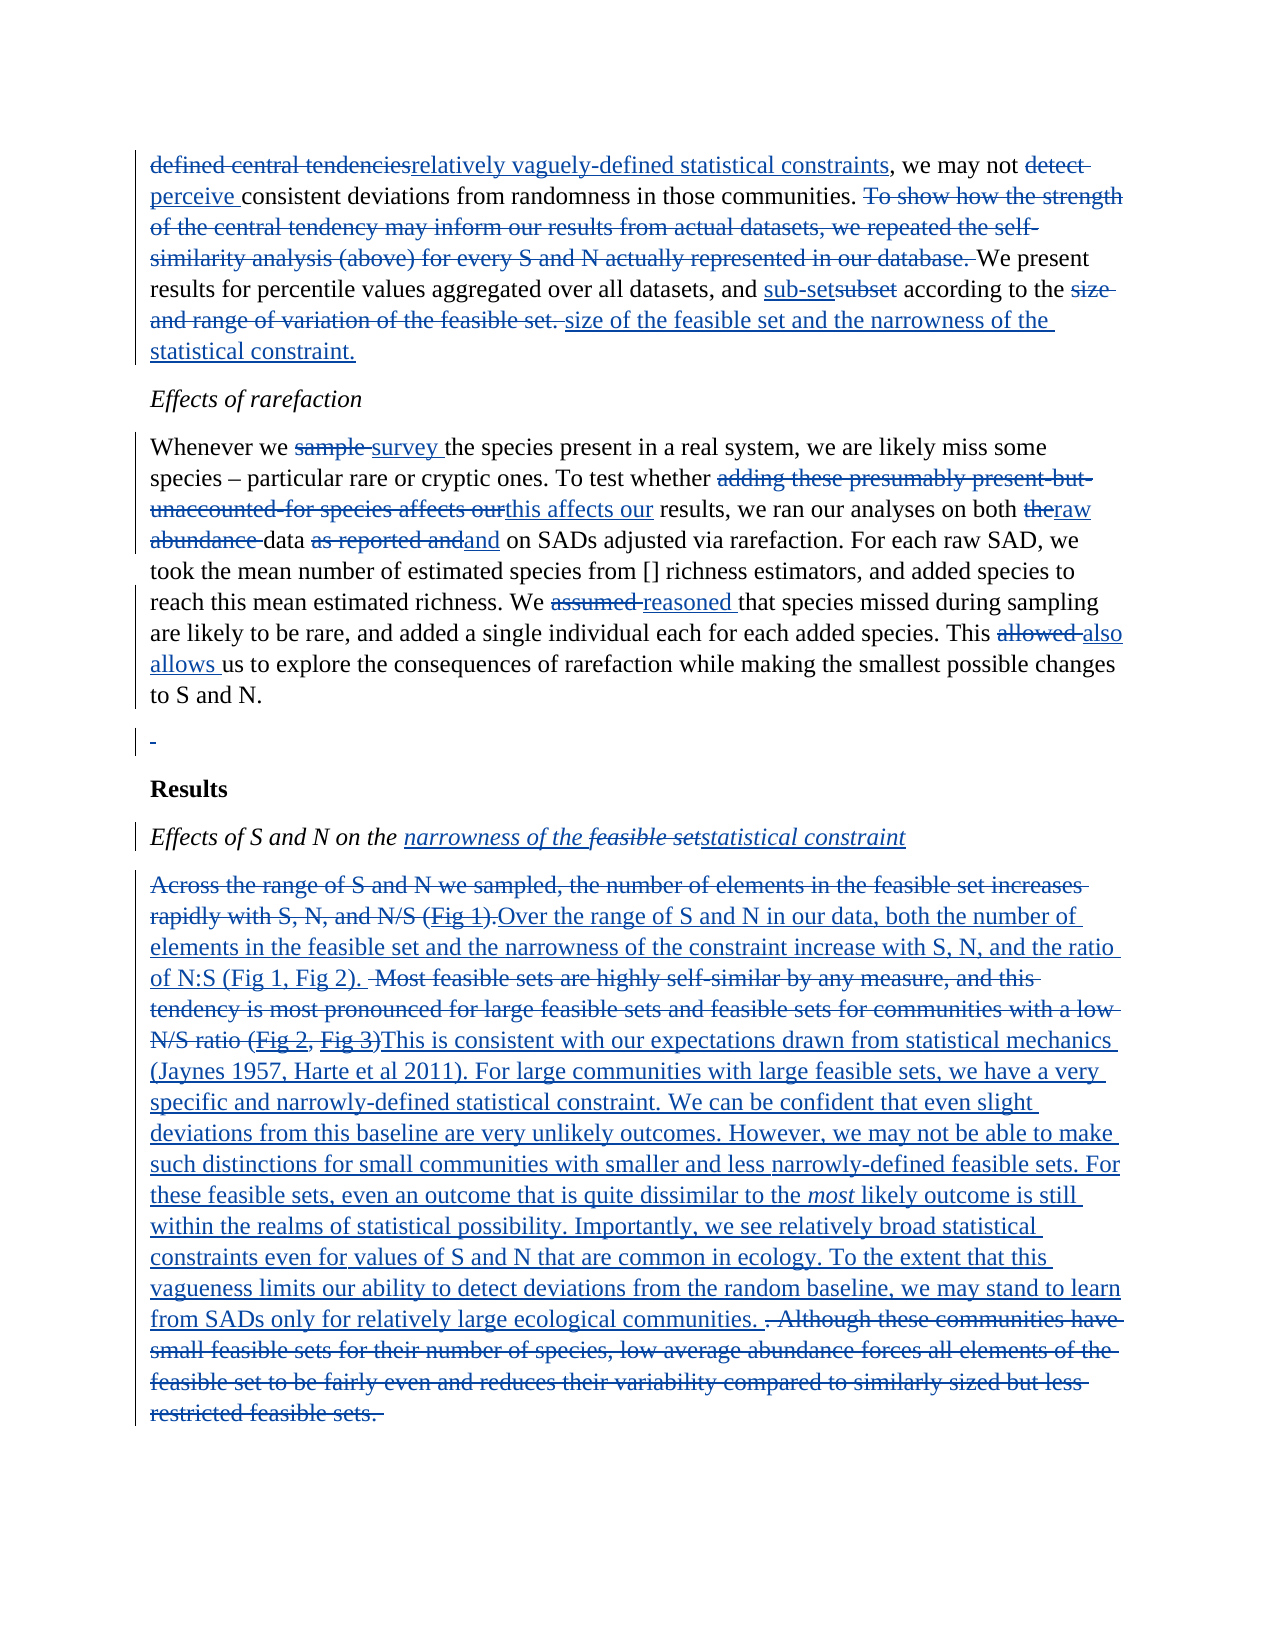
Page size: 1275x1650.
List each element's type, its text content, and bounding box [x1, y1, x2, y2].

text Effects of rarefaction [150, 384, 1125, 413]
text Whenever we the species present in a real system, we are likely miss some species – particular rare or cryptic ones. To test whether results, we ran our analyses on both data on SADs adjusted via rarefaction. For each raw SAD, we took the mean number of estimated species from [] richness estimators, and added species to reach this mean estimated richness. We that species missed during sampling are likely to be rare, and added a single individual each for each added species. This us to explore the consequences of rarefaction while making the smallest possible changes to S and N. [150, 432, 1125, 709]
text Effects of S and N on the [150, 822, 1125, 851]
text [150, 150, 1125, 365]
text Results [150, 774, 1125, 803]
